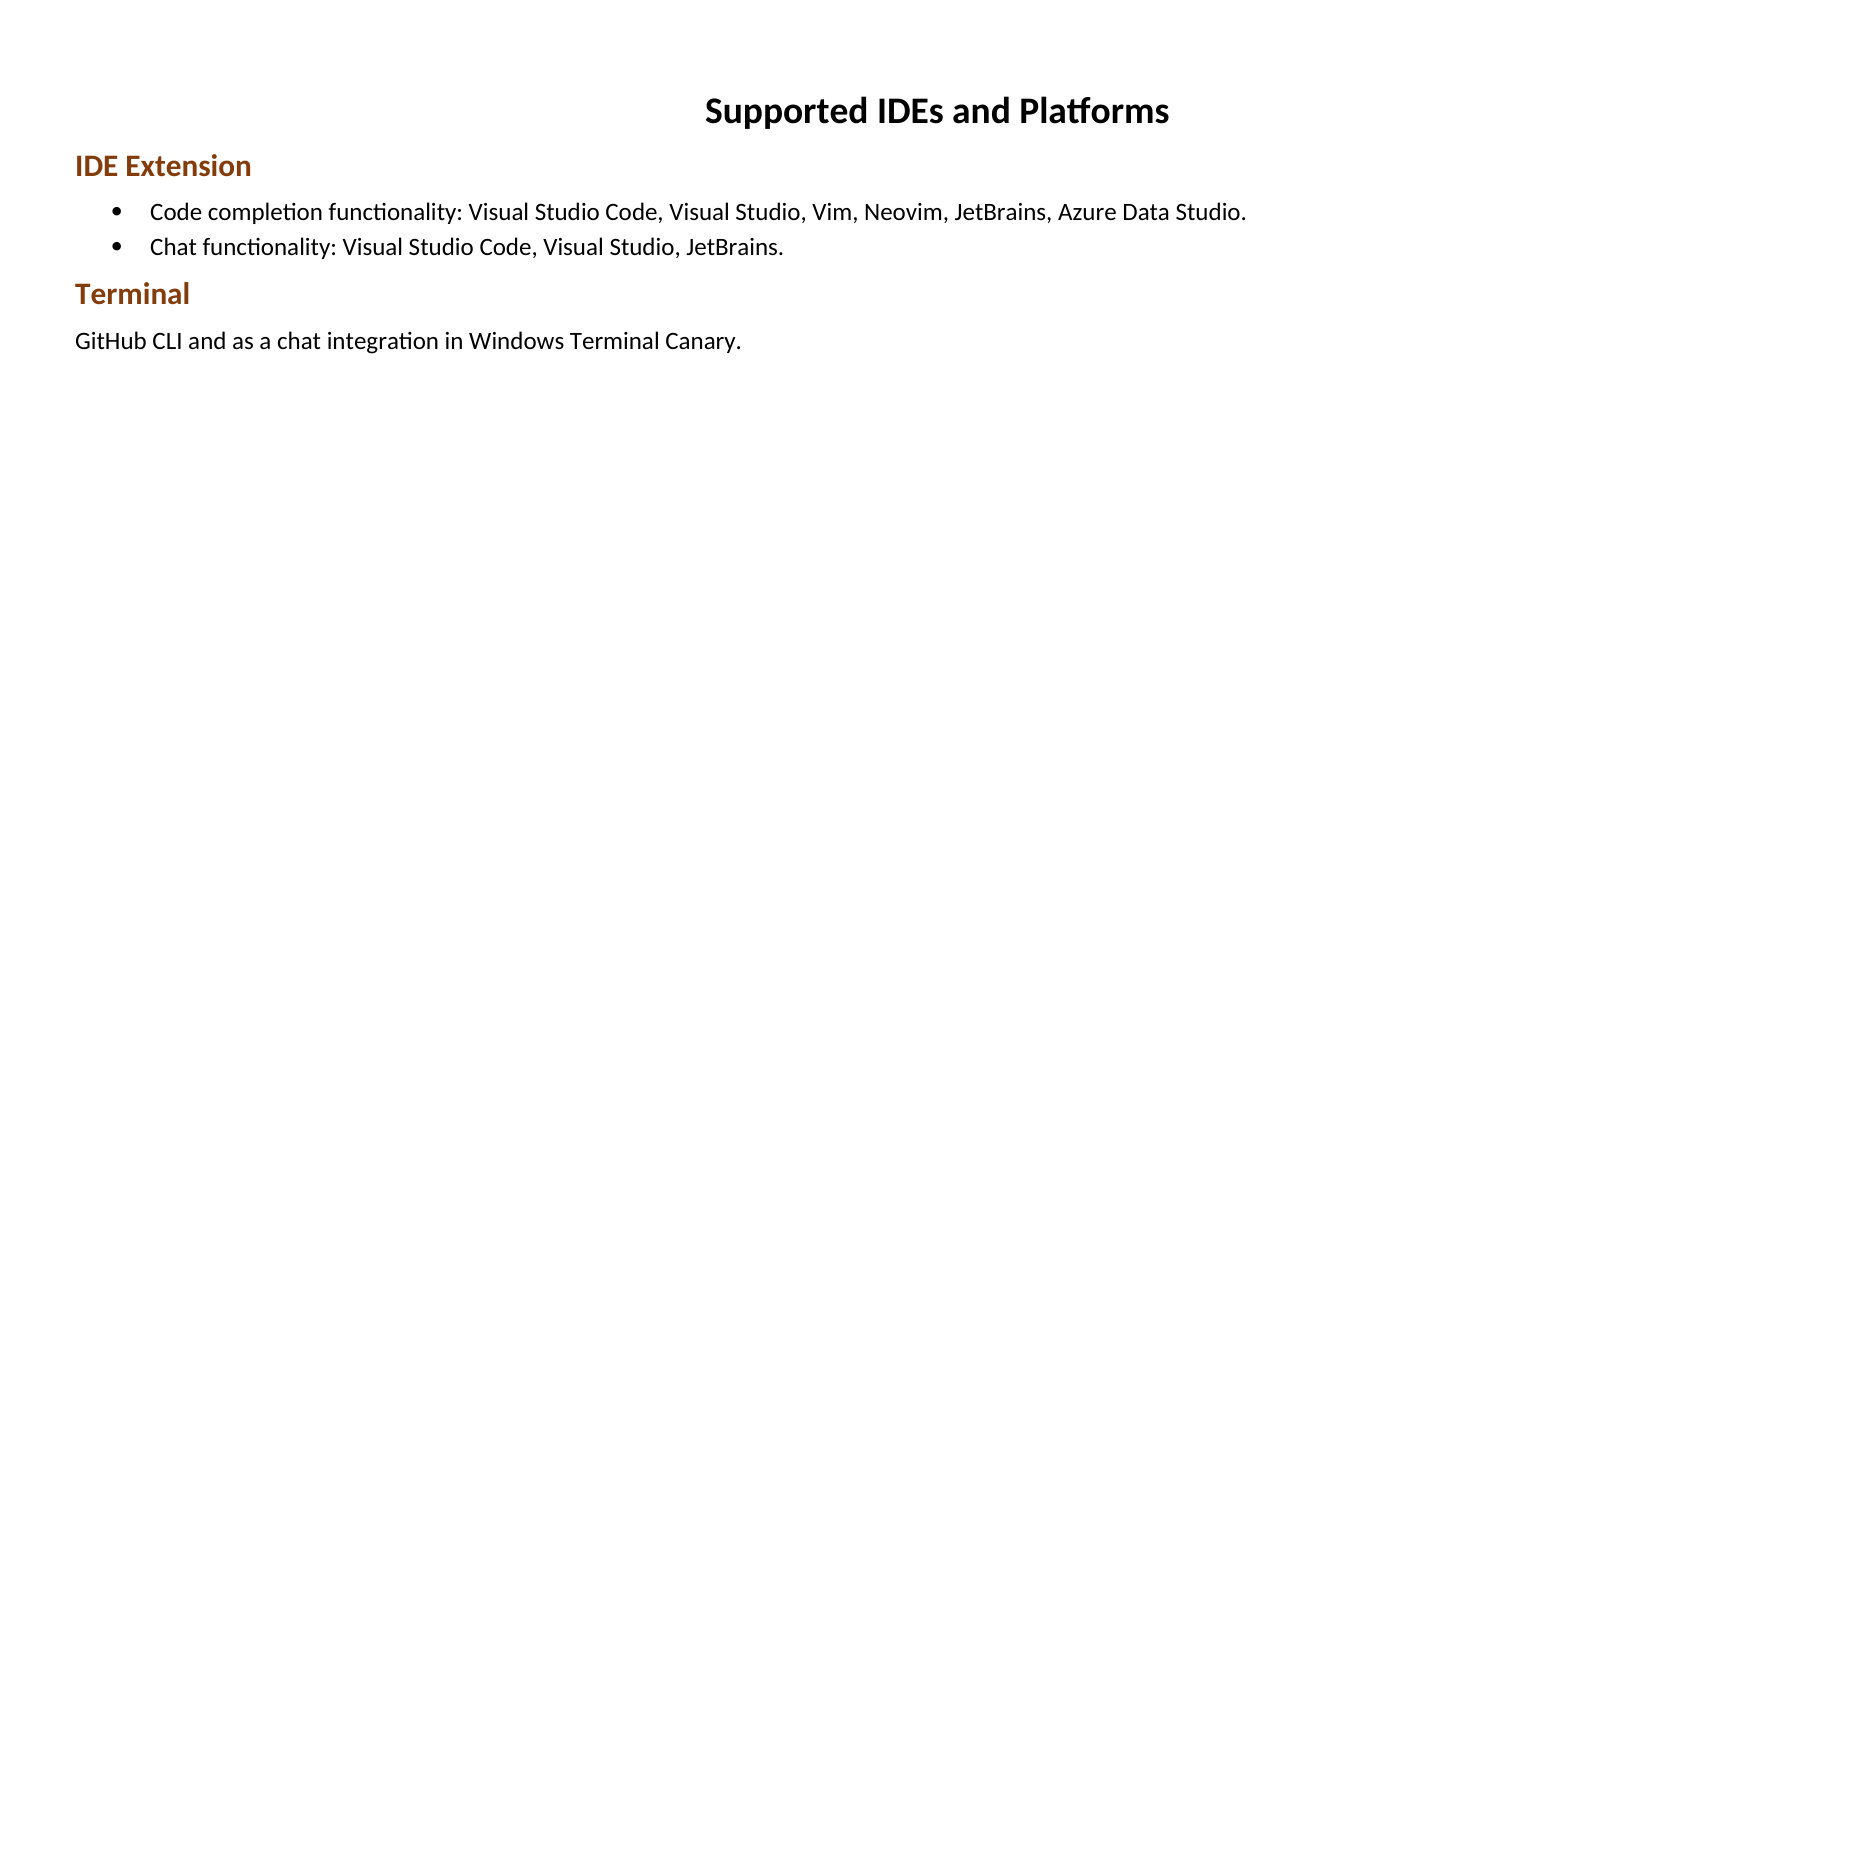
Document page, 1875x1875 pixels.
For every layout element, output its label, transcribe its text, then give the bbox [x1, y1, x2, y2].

subtitle Supported IDEs and Platforms [75, 87, 1800, 133]
list Code completion functionality: Visual Studio Code, Visual Studio, Vim, Neovim, JetBrains, Azure Data Studio. [112, 196, 1800, 227]
list Chat functionality: Visual Studio Code, Visual Studio, JetBrains. [112, 231, 1800, 262]
subtitle IDE Extension [75, 146, 1800, 184]
subtitle Terminal [75, 274, 1800, 312]
text GitHub CLI and as a chat integration in Windows Terminal Canary. [75, 325, 1800, 355]
